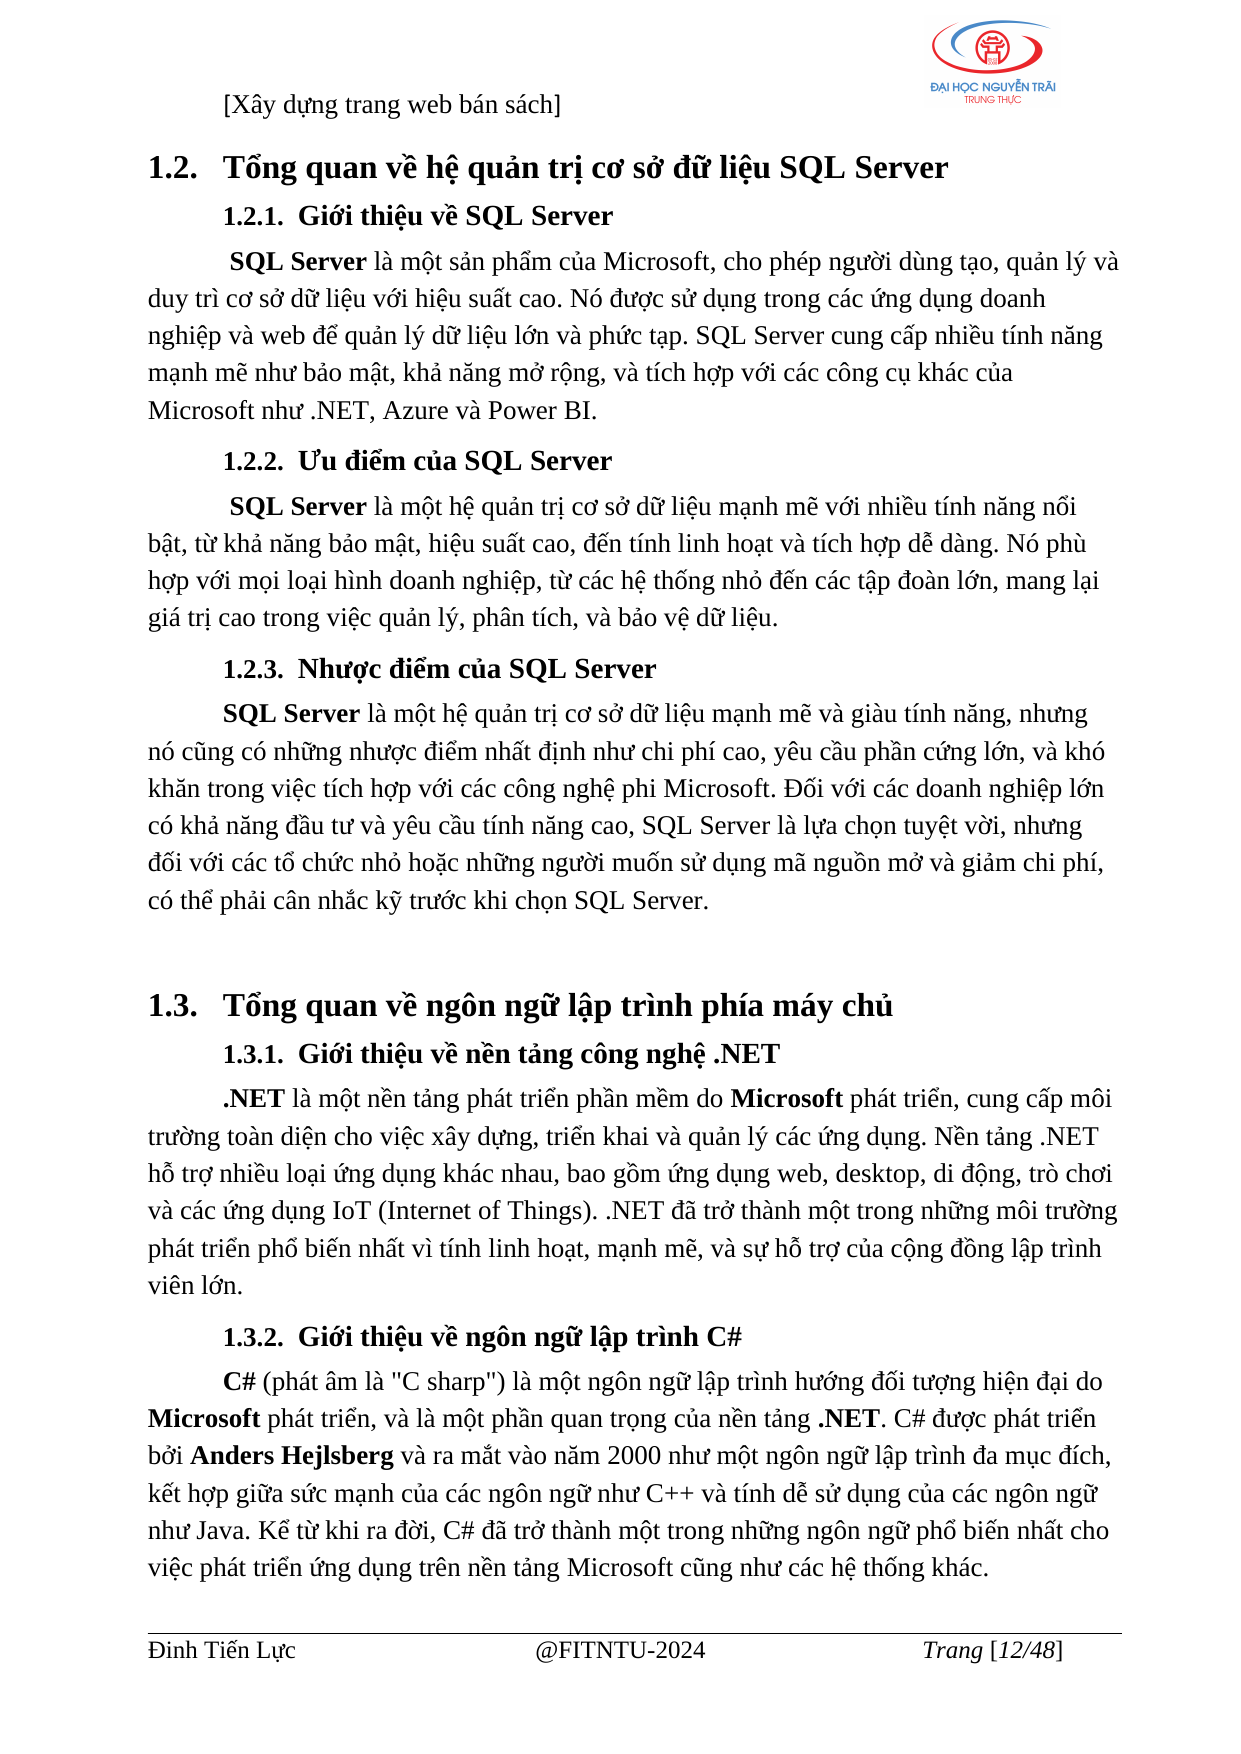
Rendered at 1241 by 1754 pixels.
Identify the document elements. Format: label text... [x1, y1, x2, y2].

subtitle Tổng quan về ngôn ngữ lập trình phía máy chủ [148, 986, 1122, 1024]
subtitle Giới thiệu về SQL Server [223, 198, 1122, 232]
subtitle Nhược điểm của SQL Server [223, 651, 1122, 685]
subtitle Tổng quan về hệ quản trị cơ sở đữ liệu SQL Server [148, 148, 1122, 186]
text SQL Server là một sản phẩm của Microsoft, cho phép người dùng tạo, quản lý và duy trì cơ sở dữ liệu với hiệu suất cao. Nó được sử dụng trong các ứng dụng doanh nghiệp và web để quản lý dữ liệu lớn và phức tạp. SQL Server cung cấp nhiều tính năng mạnh mẽ như bảo mật, khả năng mở rộng, và tích hợp với các công cụ khác của Microsoft như .NET, Azure và Power BI. [148, 244, 1122, 425]
subtitle Giới thiệu về ngôn ngữ lập trình C# [223, 1319, 1122, 1352]
subtitle Ưu điểm của SQL Server [223, 443, 1122, 477]
text C# (phát âm là "C sharp") là một ngôn ngữ lập trình hướng đối tượng hiện đại do Microsoft phát triển, và là một phần quan trọng của nền tảng .NET. C# được phát triển bởi Anders Hejlsberg và ra mắt vào năm 2000 như một ngôn ngữ lập trình đa mục đích, kết hợp giữa sức mạnh của các ngôn ngữ như C++ và tính dễ sử dụng của các ngôn ngữ như Java. Kể từ khi ra đời, C# đã trở thành một trong những ngôn ngữ phổ biến nhất cho việc phát triển ứng dụng trên nền tảng Microsoft cũng như các hệ thống khác. [148, 1365, 1122, 1582]
subtitle Giới thiệu về nền tảng công nghệ .NET [223, 1036, 1122, 1070]
text SQL Server là một hệ quản trị cơ sở dữ liệu mạnh mẽ và giàu tính năng, nhưng nó cũng có những nhược điểm nhất định như chi phí cao, yêu cầu phần cứng lớn, và khó khăn trong việc tích hợp với các công nghệ phi Microsoft. Đối với các doanh nghiệp lớn có khả năng đầu tư và yêu cầu tính năng cao, SQL Server là lựa chọn tuyệt vời, nhưng đối với các tổ chức nhỏ hoặc những người muốn sử dụng mã nguồn mở và giảm chi phí, có thể phải cân nhắc kỹ trước khi chọn SQL Server. [148, 697, 1122, 915]
text SQL Server là một hệ quản trị cơ sở dữ liệu mạnh mẽ với nhiều tính năng nổi bật, từ khả năng bảo mật, hiệu suất cao, đến tính linh hoạt và tích hợp dễ dàng. Nó phù hợp với mọi loại hình doanh nghiệp, từ các hệ thống nhỏ đến các tập đoàn lớn, mang lại giá trị cao trong việc quản lý, phân tích, và bảo vệ dữ liệu. [148, 489, 1122, 633]
text .NET là một nền tảng phát triển phần mềm do Microsoft phát triển, cung cấp môi trường toàn diện cho việc xây dựng, triển khai và quản lý các ứng dụng. Nền tảng .NET hỗ trợ nhiều loại ứng dụng khác nhau, bao gồm ứng dụng web, desktop, di động, trò chơi và các ứng dụng IoT (Internet of Things). .NET đã trở thành một trong những môi trường phát triển phổ biến nhất vì tính linh hoạt, mạnh mẽ, và sự hỗ trợ của cộng đồng lập trình viên lớn. [148, 1082, 1122, 1300]
picture [923, 15, 1062, 108]
